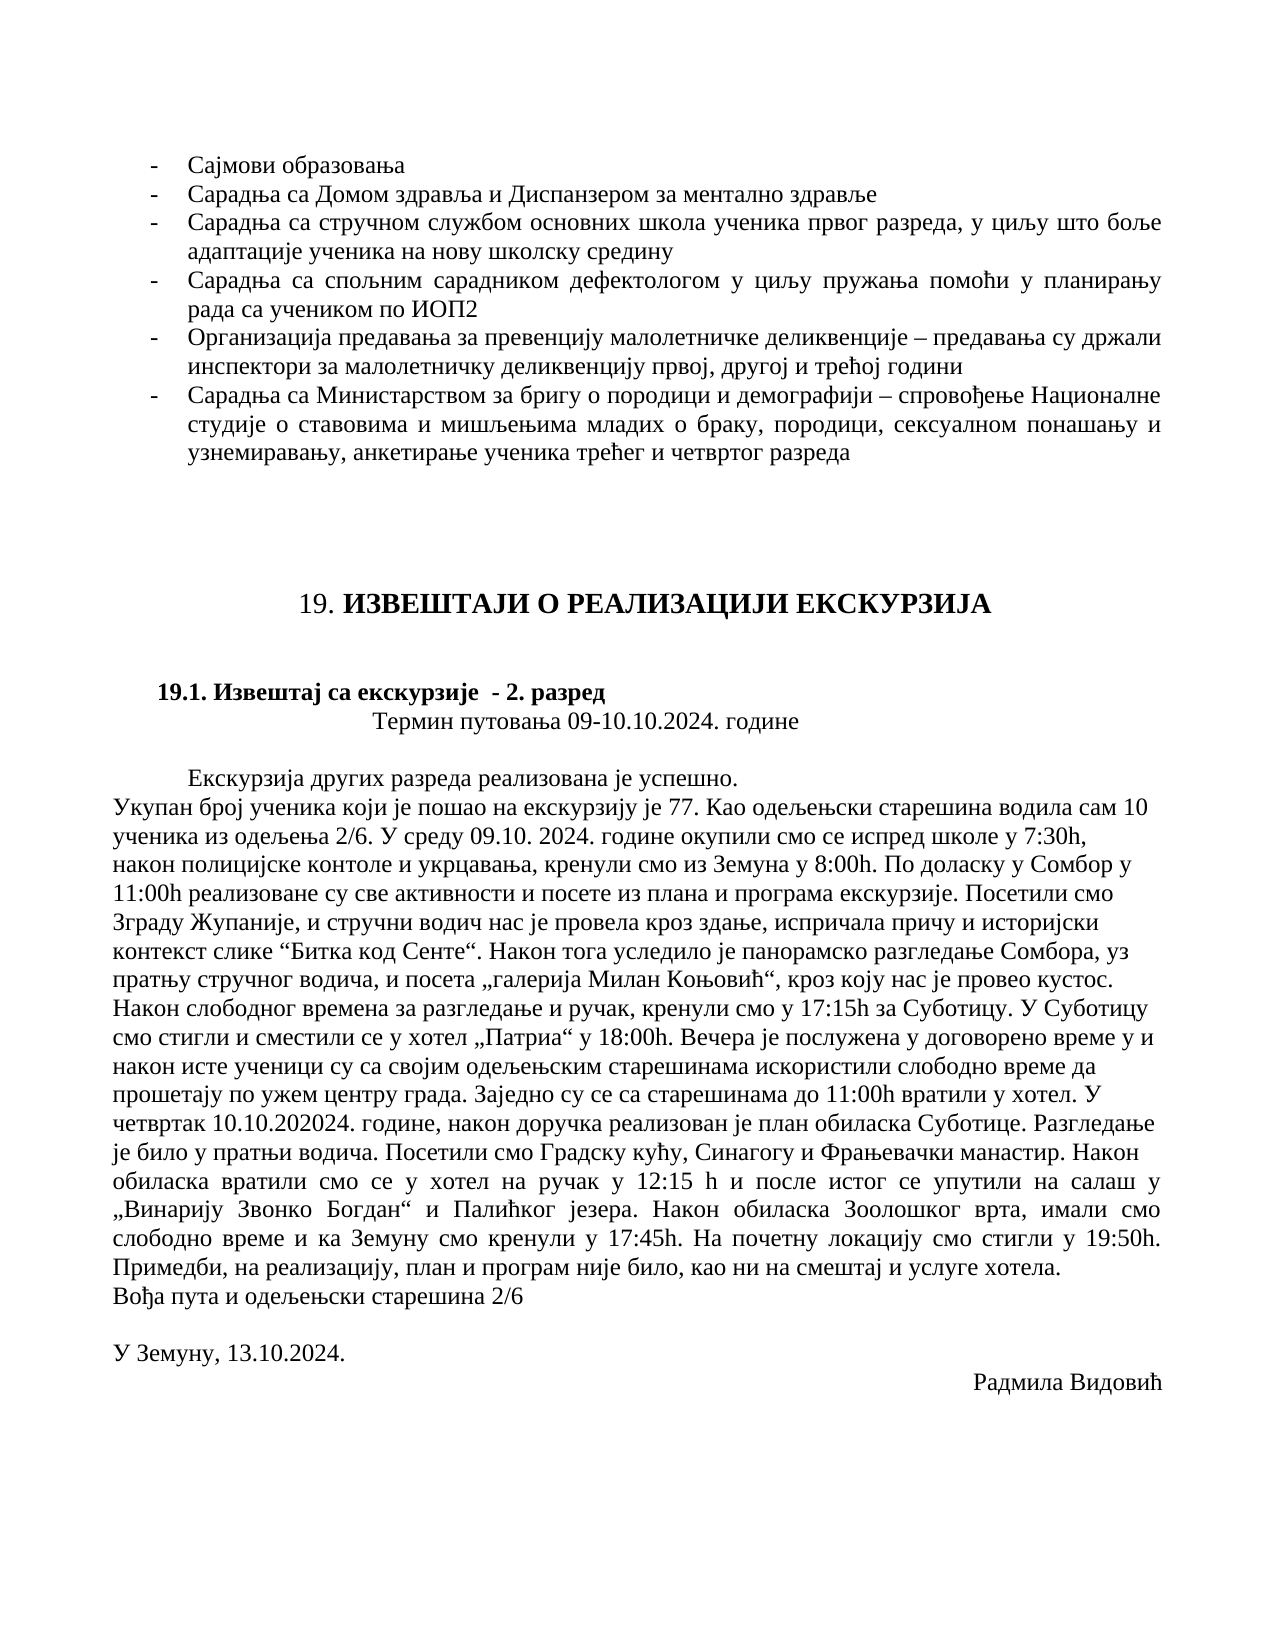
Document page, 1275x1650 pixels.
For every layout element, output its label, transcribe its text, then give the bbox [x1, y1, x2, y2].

subtitle Извештај са екскурзије - 2. разред [157, 677, 1162, 706]
text је било у пратњи водича. Посетили смо Градску кућу, Синагогу и Фрањевачки манастир. Након [112, 1137, 1162, 1166]
text Радмила Видовић [112, 1367, 1162, 1396]
list Сајмови образовања [150, 150, 1162, 179]
list Сарадња са стручном службом основних школа ученика првог разреда, у циљу што боље адаптације ученика на нову школску средину [150, 207, 1162, 265]
text У Земуну, 13.10.2024. [112, 1338, 1162, 1367]
text Термин путовања 09-10.10.2024. године [372, 706, 890, 734]
text Након слободног времена за разгледање и ручак, кренули смо у 17:15h за Суботицу. У Суботицу [112, 993, 1162, 1022]
text четвртак 10.10.202024. године, након доручка реализован је план обиласка Суботице. Разгледање [112, 1108, 1162, 1137]
text смо стигли и сместили се у хотел „Патриа“ у 18:00h. Вечера је послужена у договорено време у и [112, 1022, 1162, 1051]
text прошетају по ужем центру града. Заједно су се са старешинама до 11:00h вратили у хотел. У [112, 1079, 1162, 1108]
text 11:00h реализоване су све активности и посете из плана и програма екскурзије. Посетили смо [112, 878, 1162, 907]
subtitle ИЗВЕШТАЈИ О РЕАЛИЗАЦИЈИ ЕКСКУРЗИЈА [127, 586, 1162, 619]
text Зграду Жупаније, и стручни водич нас је провела кроз здање, испричала причу и историјски [112, 907, 1162, 936]
text Укупан број ученика који је пошаo на екскурзију је 77. Као одељењски старешина водила сам 10 [112, 792, 1162, 821]
text након исте ученици су са својим одељењским старешинама искористили слободно време да [112, 1051, 1162, 1079]
text ученика из одељења 2/6. У среду 09.10. 2024. године окупили смо се испред школе у 7:30h, [112, 821, 1162, 849]
text након полицијске контоле и укрцавања, кренули смо из Земуна у 8:00h. По доласку у Сомбор у [112, 849, 1162, 878]
text пратњу стручног водича, и посета „галерија Милан Коњовић“, кроз коју нас је провео кустос. [112, 964, 1162, 993]
text Вођа пута и одељењски старешина 2/6 [112, 1281, 1162, 1309]
list Сарадња са Домом здравља и Диспанзером за ментално здравље [150, 179, 1162, 207]
list Сарадња са спољним сарадником дефектологом у циљу пружања помоћи у планирању рада са учеником по ИОП2 [150, 265, 1162, 322]
list Организација предавања за превенцију малолетничке деликвенције – предавања су држали инспектори за малолетничку деликвенцију првој, другој и трећој години [150, 322, 1162, 380]
text обиласка вратили смо се у хотел на ручак у 12:15 h и после истог се упутили на салаш у „Винарију Звонко Богдан“ и Палићког језера. Након обиласка Зоолошког врта, имали смо слободно време и ка Земуну смо кренули у 17:45h. На почетну локацију смо стигли у 19:50h. Примедби, на реализацију, план и програм није било, као ни на смештај и услуге хотела. [112, 1166, 1162, 1281]
text контекст слике “Битка код Сенте“. Након тога уследило је панорамско разгледање Сомбора, уз [112, 936, 1162, 964]
list Сарадња са Министарством за бригу о породици и демографији – спровођење Националне студије о ставовима и мишљењима младих о браку, породици, сексуалном понашању и узнемиравању, анкетирање ученика трећег и четвртог разреда [150, 380, 1162, 466]
text Екскурзија других разреда реализована је успешно. [112, 763, 1162, 792]
